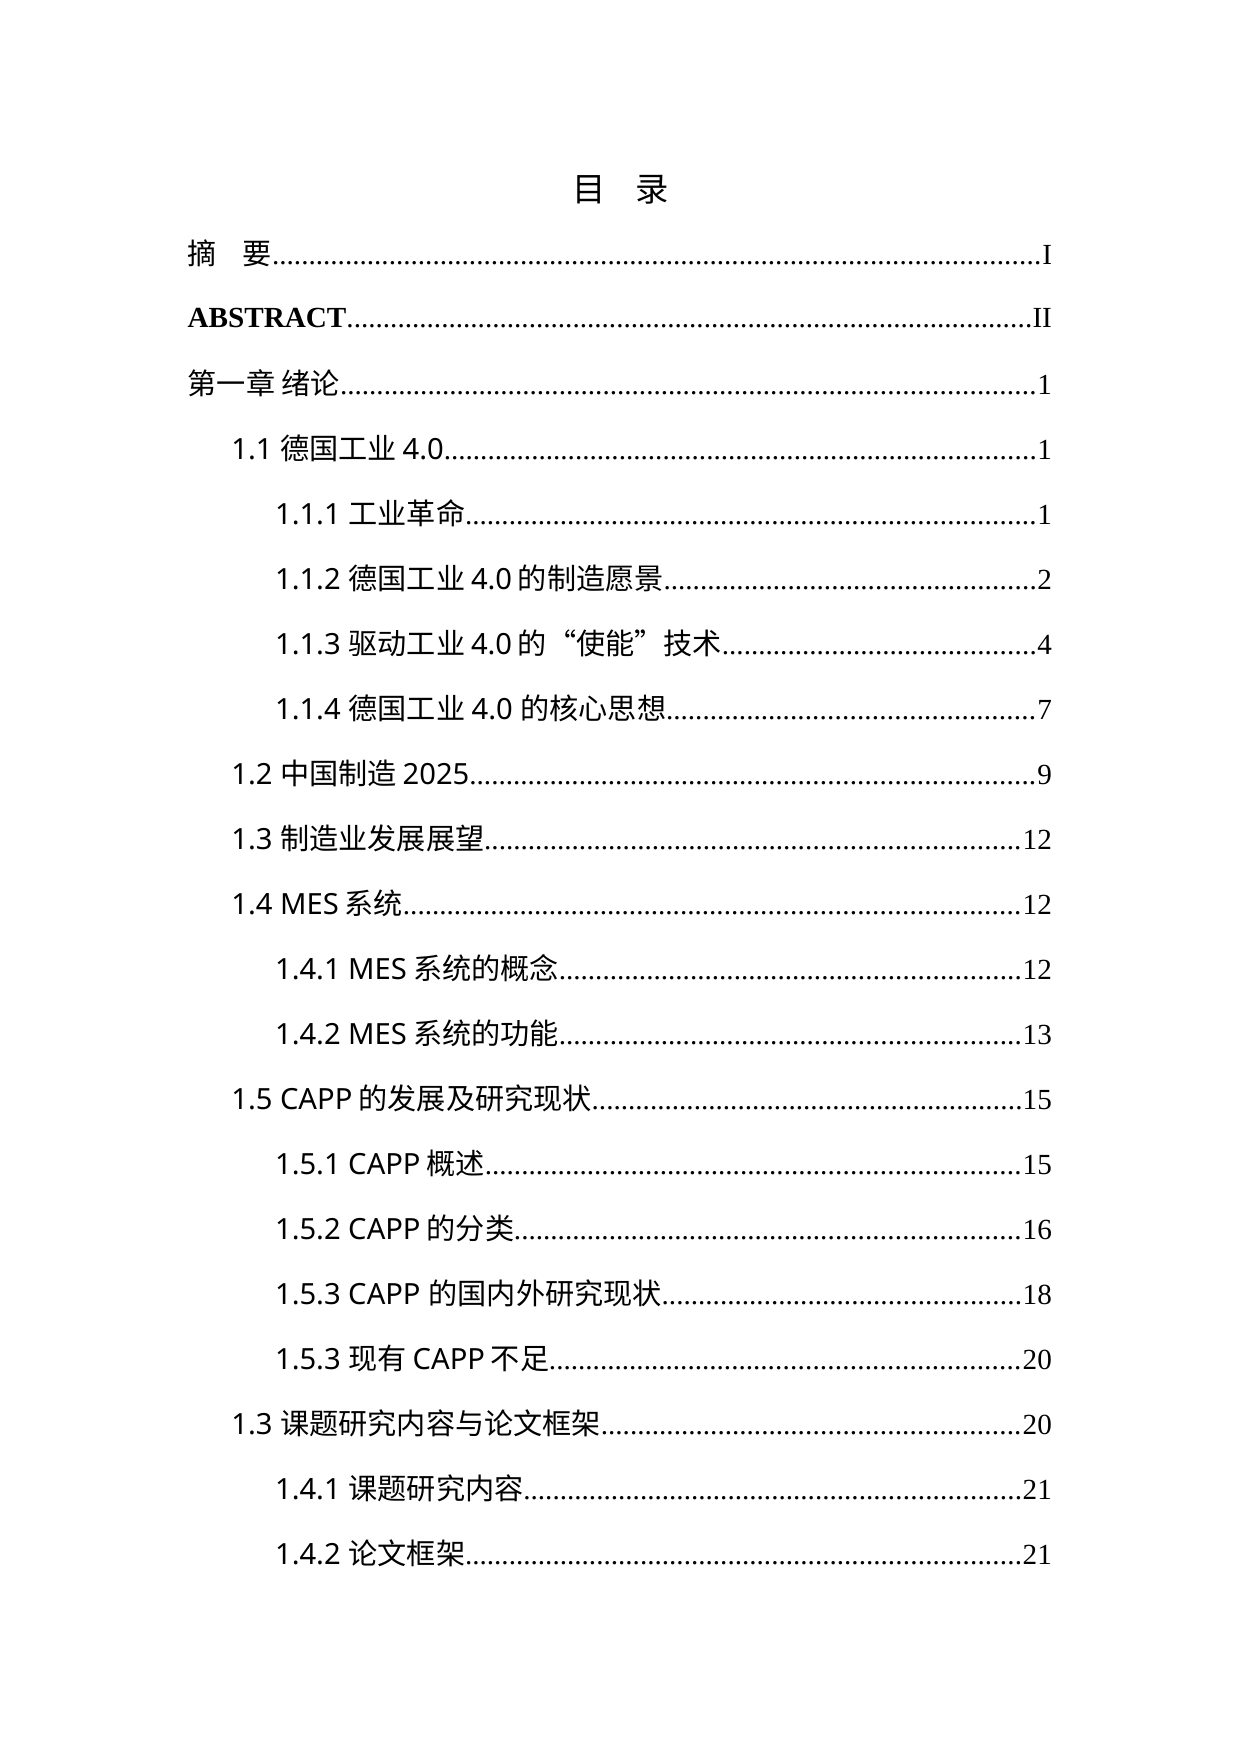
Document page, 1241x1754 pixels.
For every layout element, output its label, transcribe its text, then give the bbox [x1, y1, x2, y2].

text 目 录 [187, 154, 1053, 219]
text 1.1 德国工业4.0 1 [231, 414, 1053, 479]
text 1.1.4 德国工业 4.0 的核心思想 7 [275, 674, 1053, 739]
text 1.5 CAPP的发展及研究现状 15 [231, 1064, 1053, 1129]
text 1.5.2 CAPP的分类 16 [275, 1194, 1053, 1259]
text 1.5.3 CAPP 的国内外研究现状 18 [275, 1259, 1053, 1324]
text 摘 要 I [187, 219, 1053, 284]
text 1.4 MES系统 12 [231, 869, 1053, 934]
text 1.1.1 工业革命 1 [275, 479, 1053, 544]
text 1.4.1 MES系统的概念 12 [275, 934, 1053, 999]
text 1.3 课题研究内容与论文框架 20 [231, 1389, 1053, 1454]
text 1.1.3 驱动工业4.0的“使能”技术 4 [275, 609, 1053, 674]
text 1.4.2 MES系统的功能 13 [275, 999, 1053, 1064]
text 1.3 制造业发展展望 12 [231, 804, 1053, 869]
text ABSTRACT II [187, 284, 1053, 349]
text 1.1.2 德国工业4.0的制造愿景 2 [275, 544, 1053, 609]
text 1.5.1 CAPP概述 15 [275, 1129, 1053, 1194]
text 1.4.1 课题研究内容 21 [275, 1454, 1053, 1519]
text 1.5.3 现有CAPP不足 20 [275, 1324, 1053, 1389]
text 1.4.2 论文框架 21 [275, 1519, 1053, 1584]
text 第一章 绪论 1 [187, 349, 1053, 414]
text 1.2 中国制造2025 9 [231, 739, 1053, 804]
